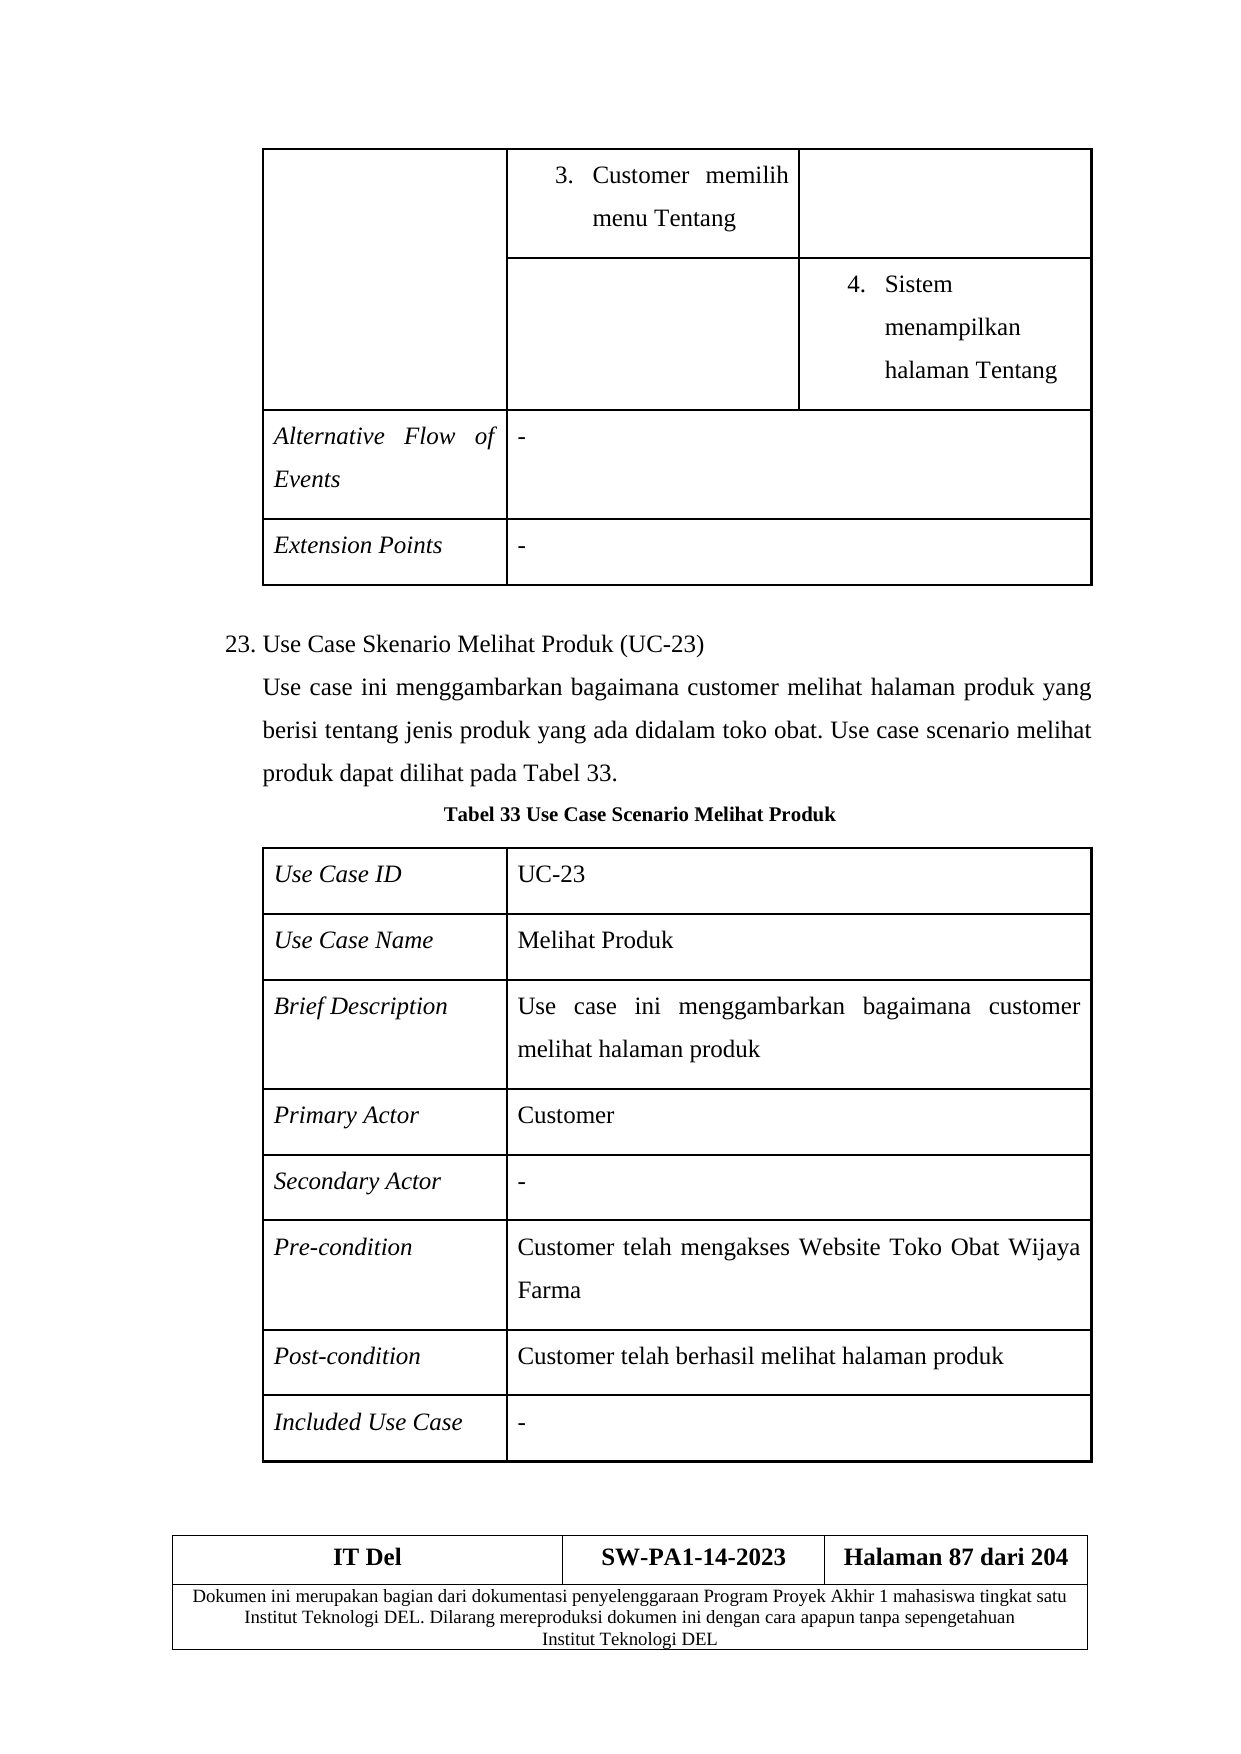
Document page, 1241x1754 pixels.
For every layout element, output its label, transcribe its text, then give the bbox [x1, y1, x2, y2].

table_cell [508, 259, 798, 409]
table_header UC-23 [508, 849, 1090, 912]
table_cell Pre-condition [264, 1221, 506, 1328]
table_cell Sistem menampilkan halaman Tentang [800, 259, 1090, 409]
list Use Case Skenario Melihat Produk (UC-23) [225, 629, 1092, 658]
table_cell Melihat Produk [508, 915, 1090, 978]
table_cell Alternative Flow of Events [264, 411, 506, 518]
table_cell - [508, 1156, 1090, 1219]
table_cell Included Use Case [264, 1396, 506, 1460]
table_cell Post-condition [264, 1331, 506, 1394]
table_cell [800, 150, 1090, 257]
table_cell Customer telah berhasil melihat halaman produk [508, 1331, 1090, 1394]
table_cell Customer telah mengakses Website Toko Obat Wijaya Farma [508, 1221, 1090, 1328]
table_cell Secondary Actor [264, 1156, 506, 1219]
table_cell Customer memilih menu Tentang [508, 150, 798, 257]
table_cell - [508, 1396, 1090, 1460]
table_cell Customer [508, 1090, 1090, 1153]
table_header Use Case ID [264, 849, 506, 912]
table_cell Primary Actor [264, 1090, 506, 1153]
list Use case ini menggambarkan bagaimana customer melihat halaman produk yang berisi tentang jenis produk yang ada didalam toko obat. Use case scenario melihat produk dapat dilihat pada Tabel 33. [262, 672, 1092, 787]
text Tabel 33 Use Case Scenario Melihat Produk [187, 802, 1092, 826]
table_cell Extension Points [264, 520, 506, 584]
table_cell Use case ini menggambarkan bagaimana customer melihat halaman produk [508, 981, 1090, 1087]
table_cell - [508, 520, 1090, 584]
table_cell Use Case Name [264, 915, 506, 978]
table_cell Brief Description [264, 981, 506, 1087]
table_cell - [508, 411, 1090, 518]
